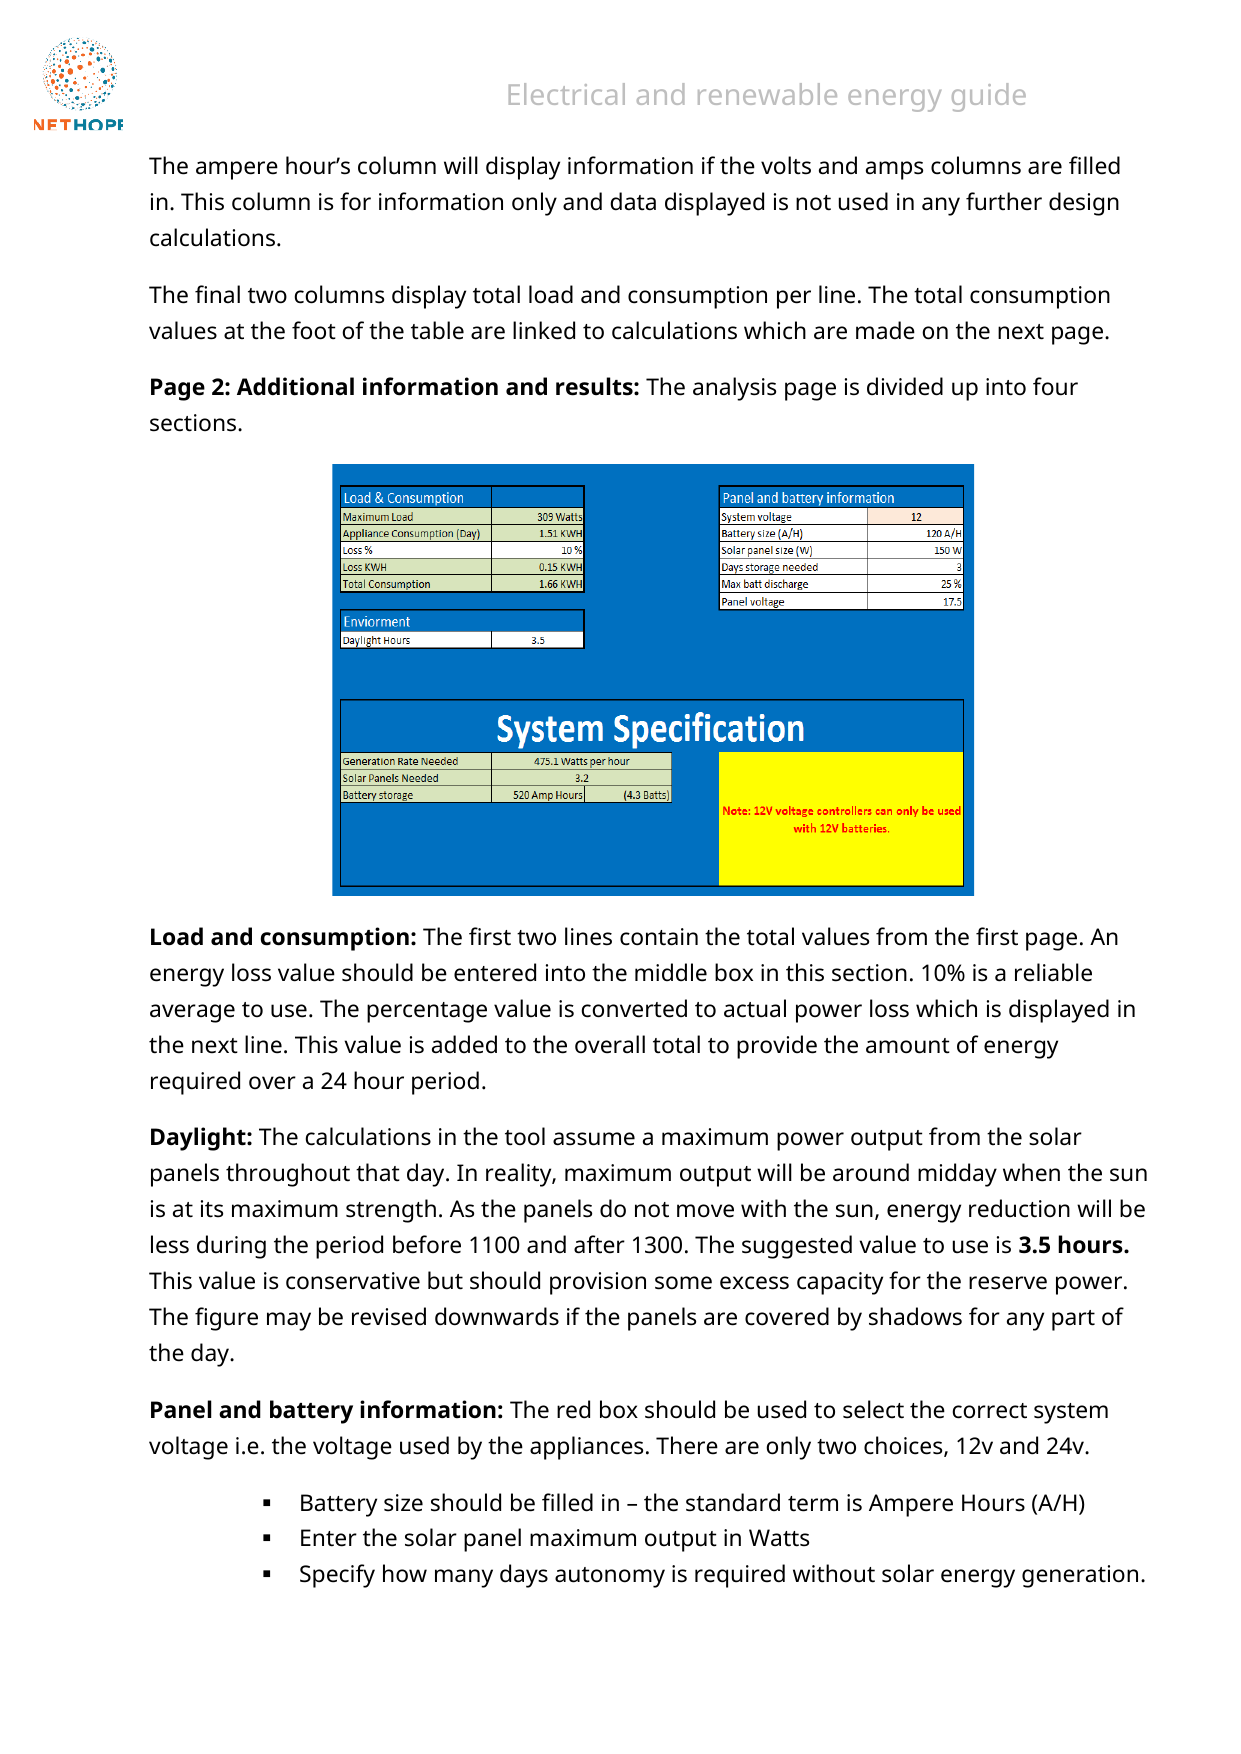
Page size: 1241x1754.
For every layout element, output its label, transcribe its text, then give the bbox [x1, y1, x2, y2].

picture [332, 464, 975, 896]
text The final two columns display total load and consumption per line. The total consumption values at the foot of the table are linked to calculations which are made on the next page. [149, 279, 1152, 346]
text Page 2: Additional information and results: The analysis page is divided up into four sections. [149, 371, 1152, 438]
text Panel and battery information: The red box should be used to select the correct system voltage i.e. the voltage used by the appliances. There are only two choices, 12v and 24v. [149, 1394, 1152, 1461]
text Daylight: The calculations in the tool assume a maximum power output from the solar panels throughout that day. In reality, maximum output will be around midday when the sun is at its maximum strength. As the panels do not move with the sun, energy reduction will be less during the period before 1100 and after 1300. The suggested value to use is 3.5 hours. This value is conservative but should provision some excess capacity for the reserve power. The figure may be revised downwards if the panels are covered by shadows for any part of the day. [149, 1121, 1152, 1368]
text Load and consumption: The first two lines contain the total values from the first page. An energy loss value should be entered into the middle box in this section. 10% is a reliable average to use. The percentage value is converted to actual power loss which is displayed in the next line. This value is added to the overall total to provide the amount of energy required over a 24 hour period. [149, 921, 1152, 1096]
picture [32, 37, 123, 128]
list Battery size should be filled in – the standard term is Ampere Hours (A/H) [261, 1486, 1152, 1518]
list Enter the solar panel maximum output in Watts [261, 1522, 1152, 1554]
text The ampere hour’s column will display information if the volts and amps columns are filled in. This column is for information only and data displayed is not used in any further design calculations. [149, 150, 1152, 253]
list Specify how many days autonomy is required without solar energy generation. [261, 1558, 1152, 1589]
